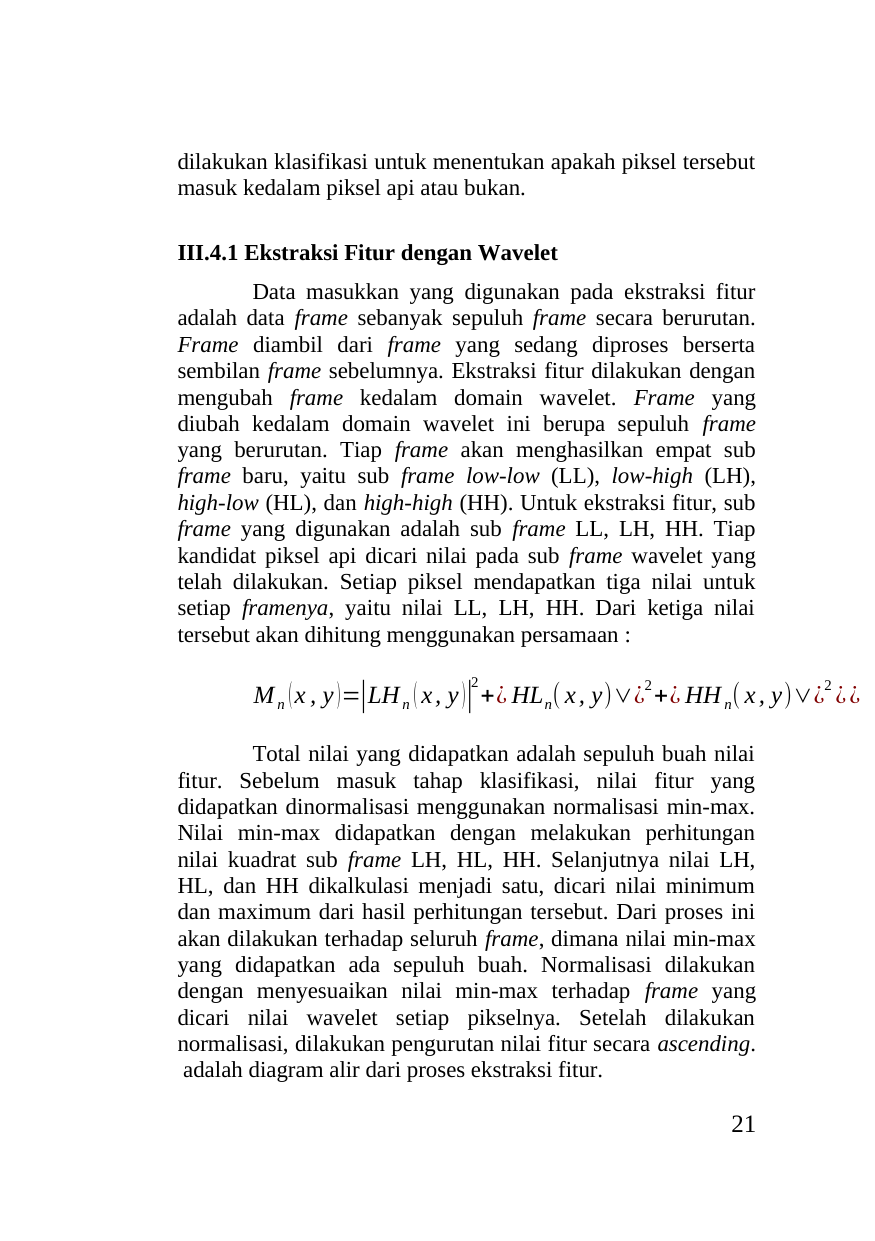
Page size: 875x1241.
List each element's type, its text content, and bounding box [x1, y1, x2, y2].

subtitle Ekstraksi Fitur dengan Wavelet [177, 239, 756, 266]
text Data masukkan yang digunakan pada ekstraksi fitur adalah data frame sebanyak sepuluh frame secara berurutan. Frame diambil dari frame yang sedang diproses berserta sembilan frame sebelumnya. Ekstraksi fitur dilakukan dengan mengubah frame kedalam domain wavelet. Frame yang diubah kedalam domain wavelet ini berupa sepuluh frame yang berurutan. Tiap frame akan menghasilkan empat sub frame baru, yaitu sub frame low-low (LL), low-high (LH), high-low (HL), dan high-high (HH). Untuk ekstraksi fitur, sub frame yang digunakan adalah sub frame LL, LH, HH. Tiap kandidat piksel api dicari nilai pada sub frame wavelet yang telah dilakukan. Setiap piksel mendapatkan tiga nilai untuk setiap framenya, yaitu nilai LL, LH, HH. Dari ketiga nilai tersebut akan dihitung menggunakan persamaan : [177, 278, 756, 647]
